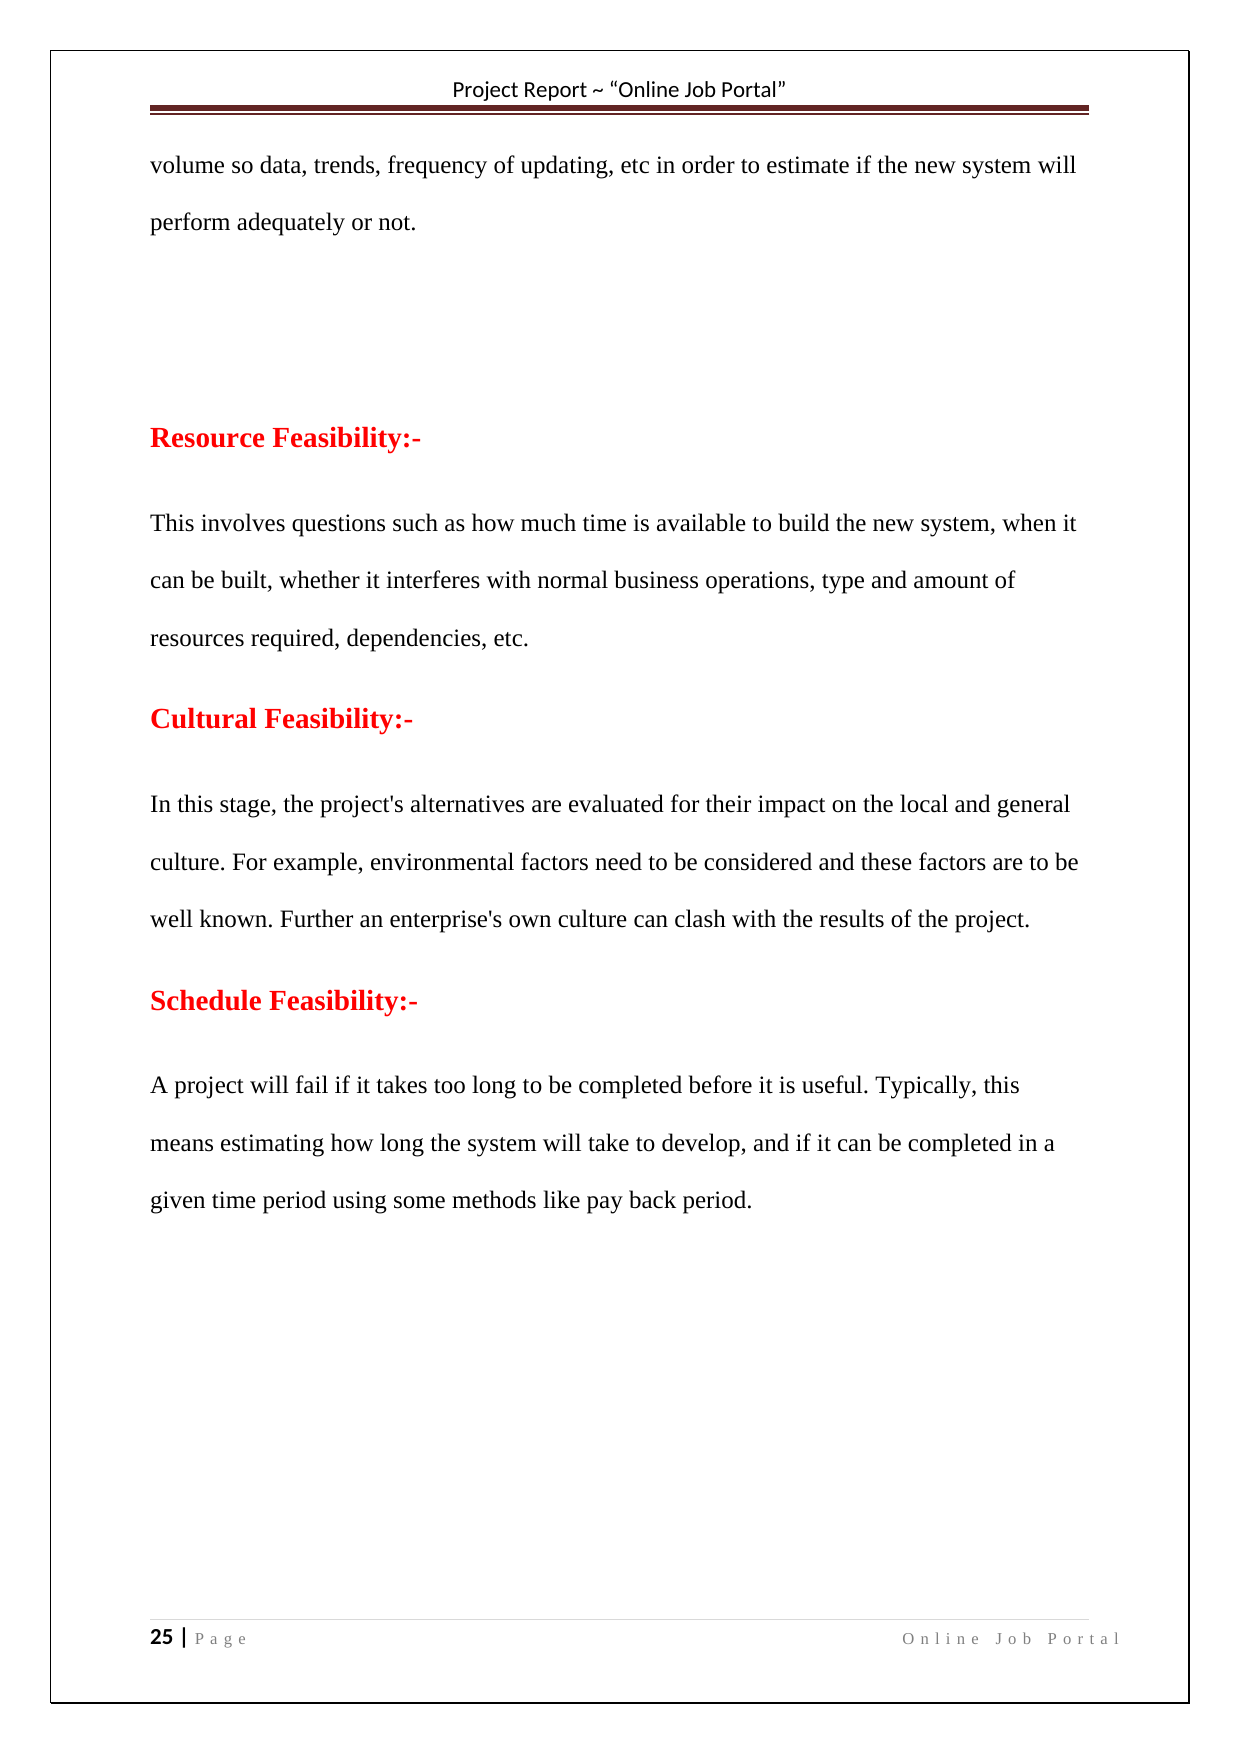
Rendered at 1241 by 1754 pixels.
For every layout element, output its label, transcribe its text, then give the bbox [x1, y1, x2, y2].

text This involves questions such as how much time is available to build the new system, when it can be built, whether it interferes with normal business operations, type and amount of resources required, dependencies, etc. [150, 508, 1089, 652]
text Schedule Feasibility:- [150, 983, 1089, 1016]
text Resource Feasibility:- [150, 420, 1089, 454]
text In this stage, the project's alternatives are evaluated for their impact on the local and general culture. For example, environmental factors need to be considered and these factors are to be well known. Further an enterprise's own culture can clash with the results of the project. [150, 789, 1089, 933]
text A project will fail if it takes too long to be completed before it is useful. Typically, this means estimating how long the system will take to develop, and if it can be completed in a given time period using some methods like pay back period. [150, 1071, 1089, 1214]
text Cultural Feasibility:- [150, 701, 1089, 735]
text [150, 150, 1089, 236]
